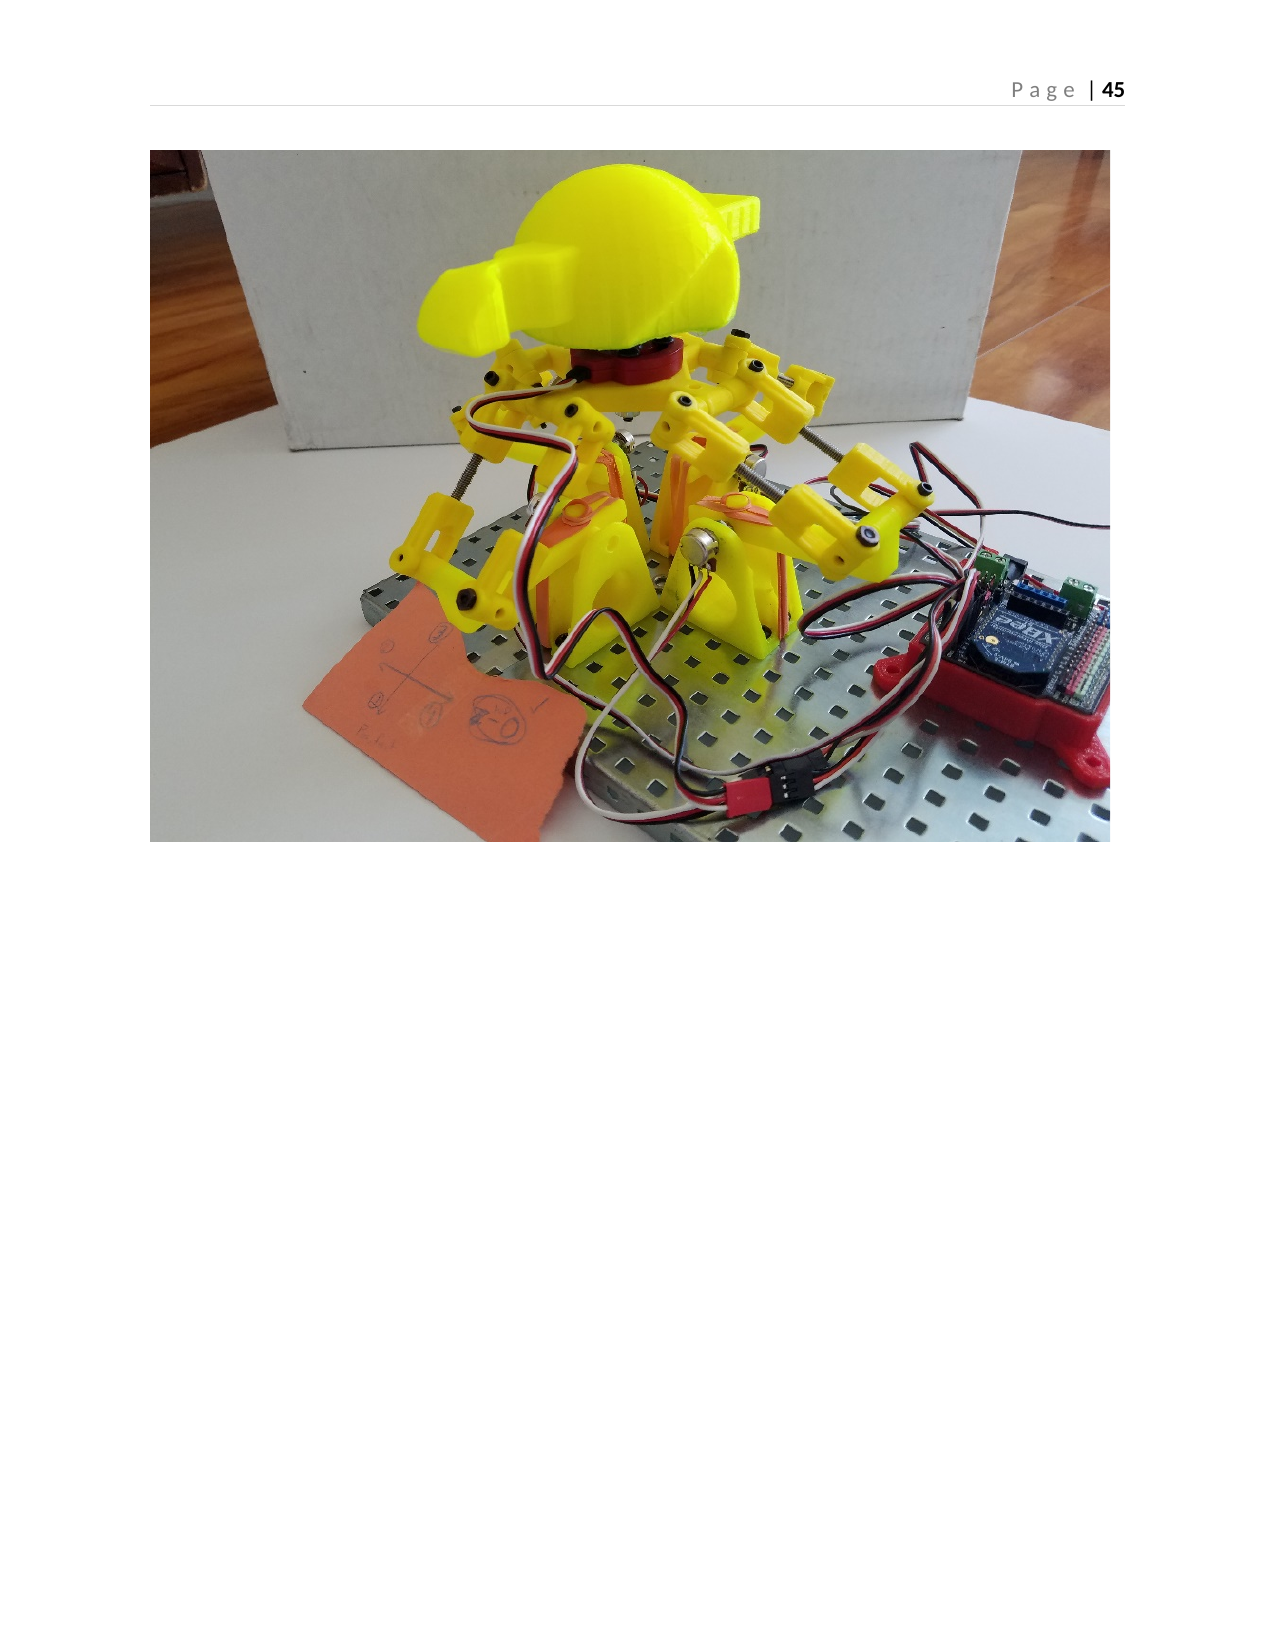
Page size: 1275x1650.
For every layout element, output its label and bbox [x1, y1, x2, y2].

picture [150, 150, 1110, 842]
